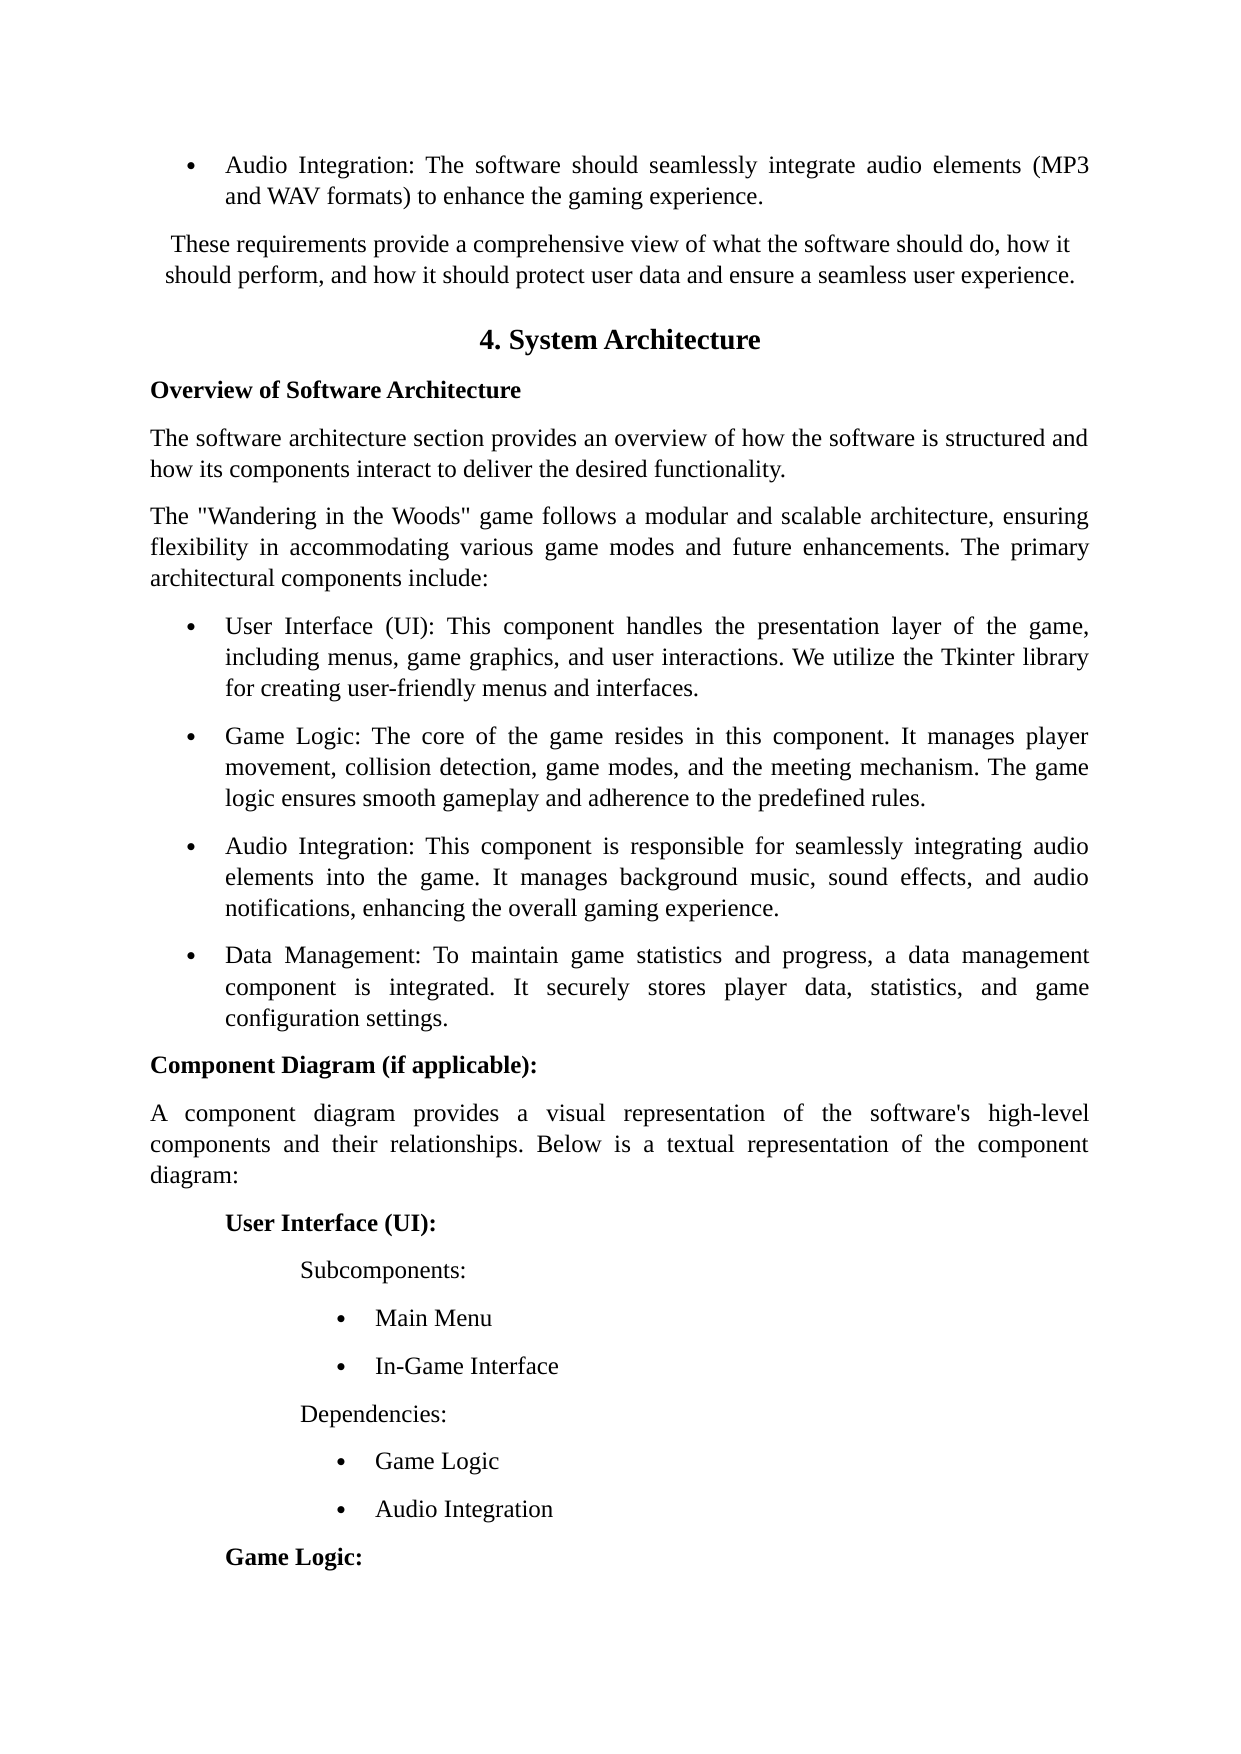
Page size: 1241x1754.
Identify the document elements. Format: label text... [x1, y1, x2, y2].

list Main Menu [337, 1303, 1090, 1332]
list Game Logic: The core of the game resides in this component. It manages player movement, collision detection, game modes, and the meeting mechanism. The game logic ensures smooth gameplay and adherence to the predefined rules. [187, 721, 1090, 812]
text Game Logic: [225, 1542, 1090, 1571]
list Audio Integration: The software should seamlessly integrate audio elements (MP3 and WAV formats) to enhance the gaming experience. [187, 150, 1090, 210]
list Data Management: To maintain game statistics and progress, a data management component is integrated. It securely stores player data, statistics, and game configuration settings. [187, 941, 1090, 1031]
list Audio Integration: This component is responsible for seamlessly integrating audio elements into the game. It manages background music, sound effects, and audio notifications, enhancing the overall gaming experience. [187, 831, 1090, 922]
list Game Logic [337, 1446, 1090, 1475]
text A component diagram provides a visual representation of the software's high-level components and their relationships. Below is a textual representation of the component diagram: [150, 1098, 1090, 1189]
list User Interface (UI): This component handles the presentation layer of the game, including menus, game graphics, and user interactions. We utilize the Tkinter library for creating user-friendly menus and interfaces. [187, 611, 1090, 702]
text Component Diagram (if applicable): [150, 1050, 1090, 1079]
text Dependencies: [300, 1399, 1090, 1427]
text Overview of Software Architecture [150, 375, 1090, 404]
text User Interface (UI): [225, 1208, 1090, 1237]
text Subcomponents: [300, 1256, 1090, 1284]
text These requirements provide a comprehensive view of what the software should do, how it should perform, and how it should protect user data and ensure a seamless user experience. 4. System Architecture [150, 229, 1090, 356]
text The software architecture section provides an overview of how the software is structured and how its components interact to deliver the desired functionality. [150, 423, 1090, 482]
text The "Wandering in the Woods" game follows a modular and scalable architecture, ensuring flexibility in accommodating various game modes and future enhancements. The primary architectural components include: [150, 501, 1090, 592]
list In-Game Interface [337, 1351, 1090, 1380]
list Audio Integration [337, 1494, 1090, 1523]
